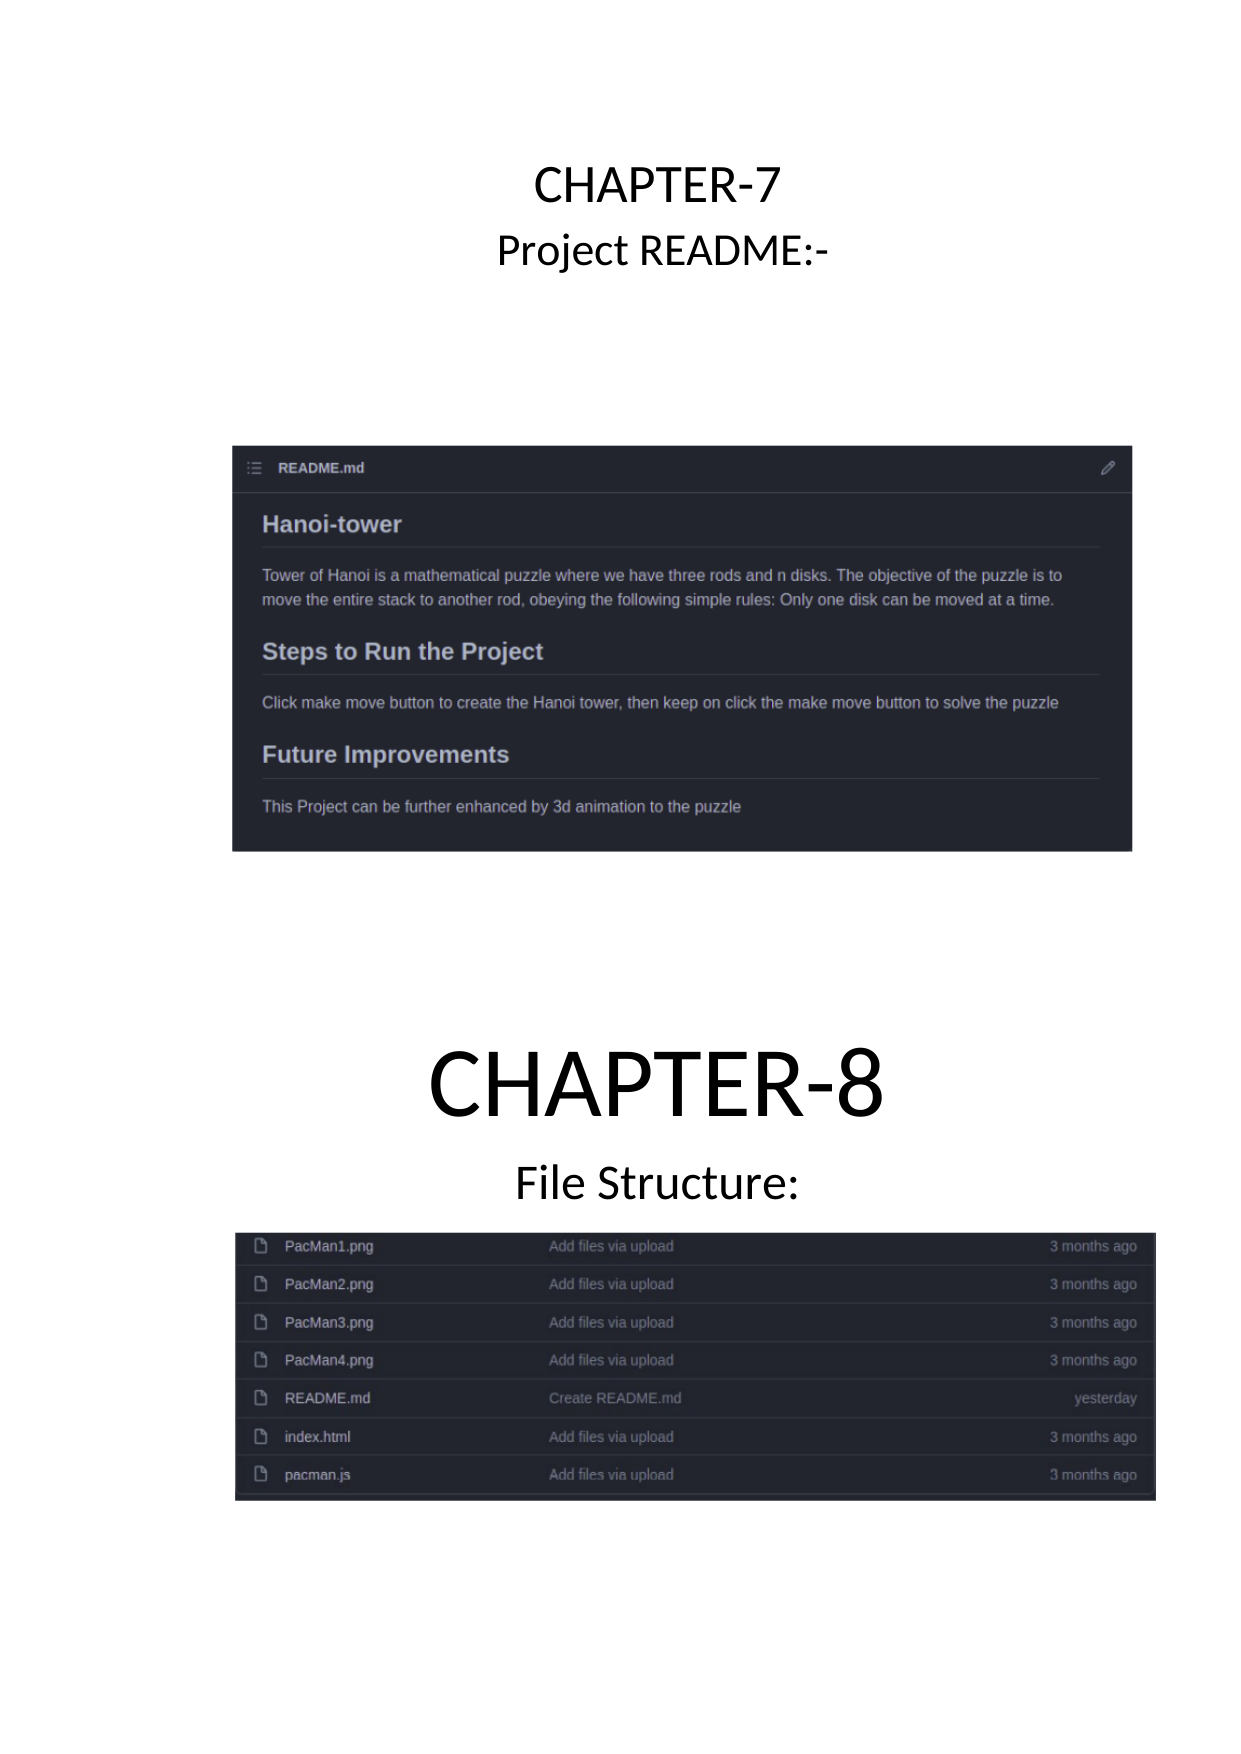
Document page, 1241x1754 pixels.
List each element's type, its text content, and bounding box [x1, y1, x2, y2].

list CHAPTER-7 [225, 150, 1090, 216]
picture [225, 1216, 1166, 1522]
list Project README:- [225, 221, 1090, 277]
list File Structure: [225, 1151, 1090, 1212]
list CHAPTER-8 [225, 1019, 1090, 1141]
picture [225, 424, 1142, 864]
